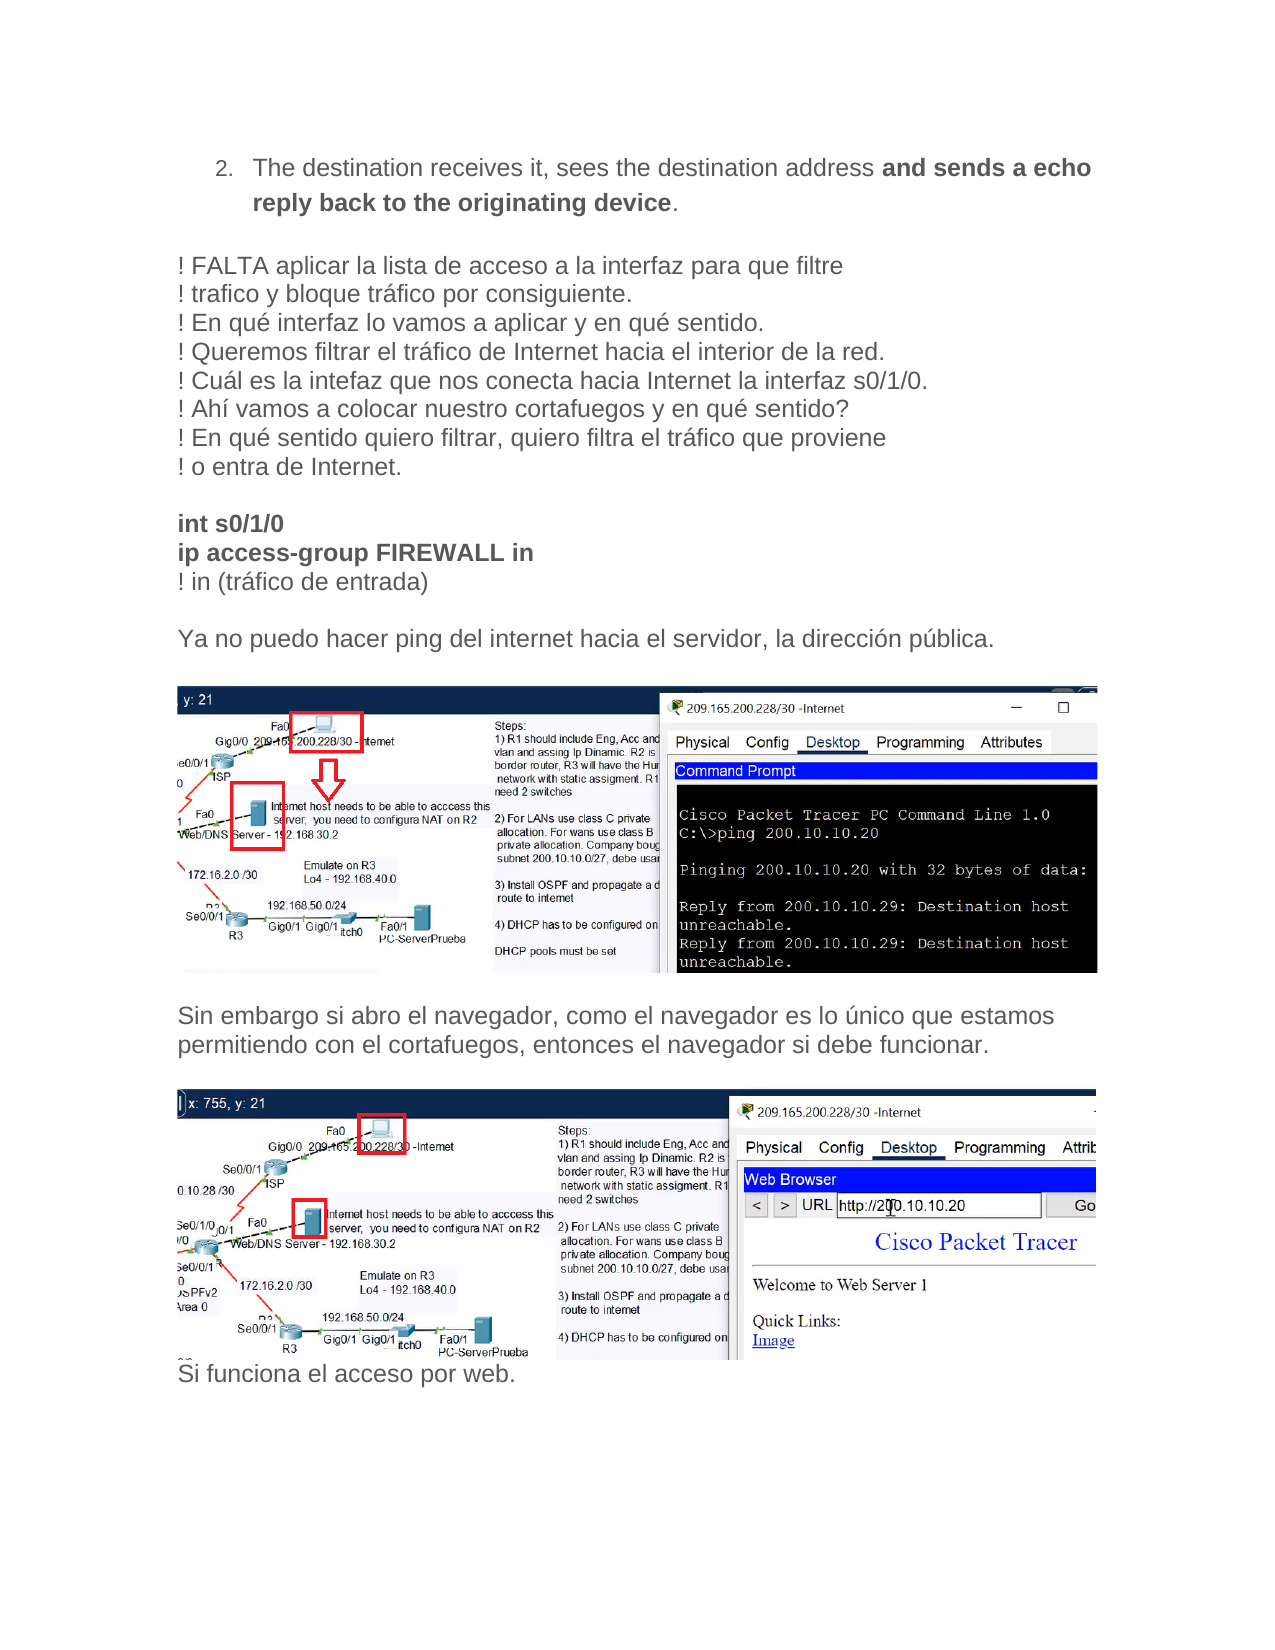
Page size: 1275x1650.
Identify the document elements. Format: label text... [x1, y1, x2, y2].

picture [177, 1087, 1096, 1360]
text Si funciona el acceso por web. [177, 1359, 1098, 1388]
text ! trafico y bloque tráfico por consiguiente. [177, 279, 1098, 308]
text ! Cuál es la intefaz que nos conecta hacia Internet la interfaz s0/1/0. [177, 366, 1098, 394]
text ! Queremos filtrar el tráfico de Internet hacia el interior de la red. [177, 337, 1098, 366]
text ip access-group FIREWALL in [177, 538, 1098, 567]
text ! Ahí vamos a colocar nuestro cortafuegos y en qué sentido? [177, 394, 1098, 423]
text ! En qué sentido quiero filtrar, quiero filtra el tráfico que proviene [177, 423, 1098, 452]
text ! o entra de Internet. [177, 452, 1098, 481]
text Sin embargo si abro el navegador, como el navegador es lo único que estamos permitiendo con el cortafuegos, entonces el navegador si debe funcionar. [177, 1001, 1098, 1059]
picture [177, 682, 1098, 973]
text Ya no puedo hacer ping del internet hacia el servidor, la dirección pública. [177, 624, 1098, 653]
text ! En qué interfaz lo vamos a aplicar y en qué sentido. [177, 308, 1098, 337]
text int s0/1/0 [177, 509, 1098, 538]
list The destination receives it, sees the destination address and sends a echo reply back to the originating device. [215, 148, 1098, 216]
text ! in (tráfico de entrada) [177, 567, 1098, 596]
text ! FALTA aplicar la lista de acceso a la interfaz para que filtre [177, 251, 1098, 279]
